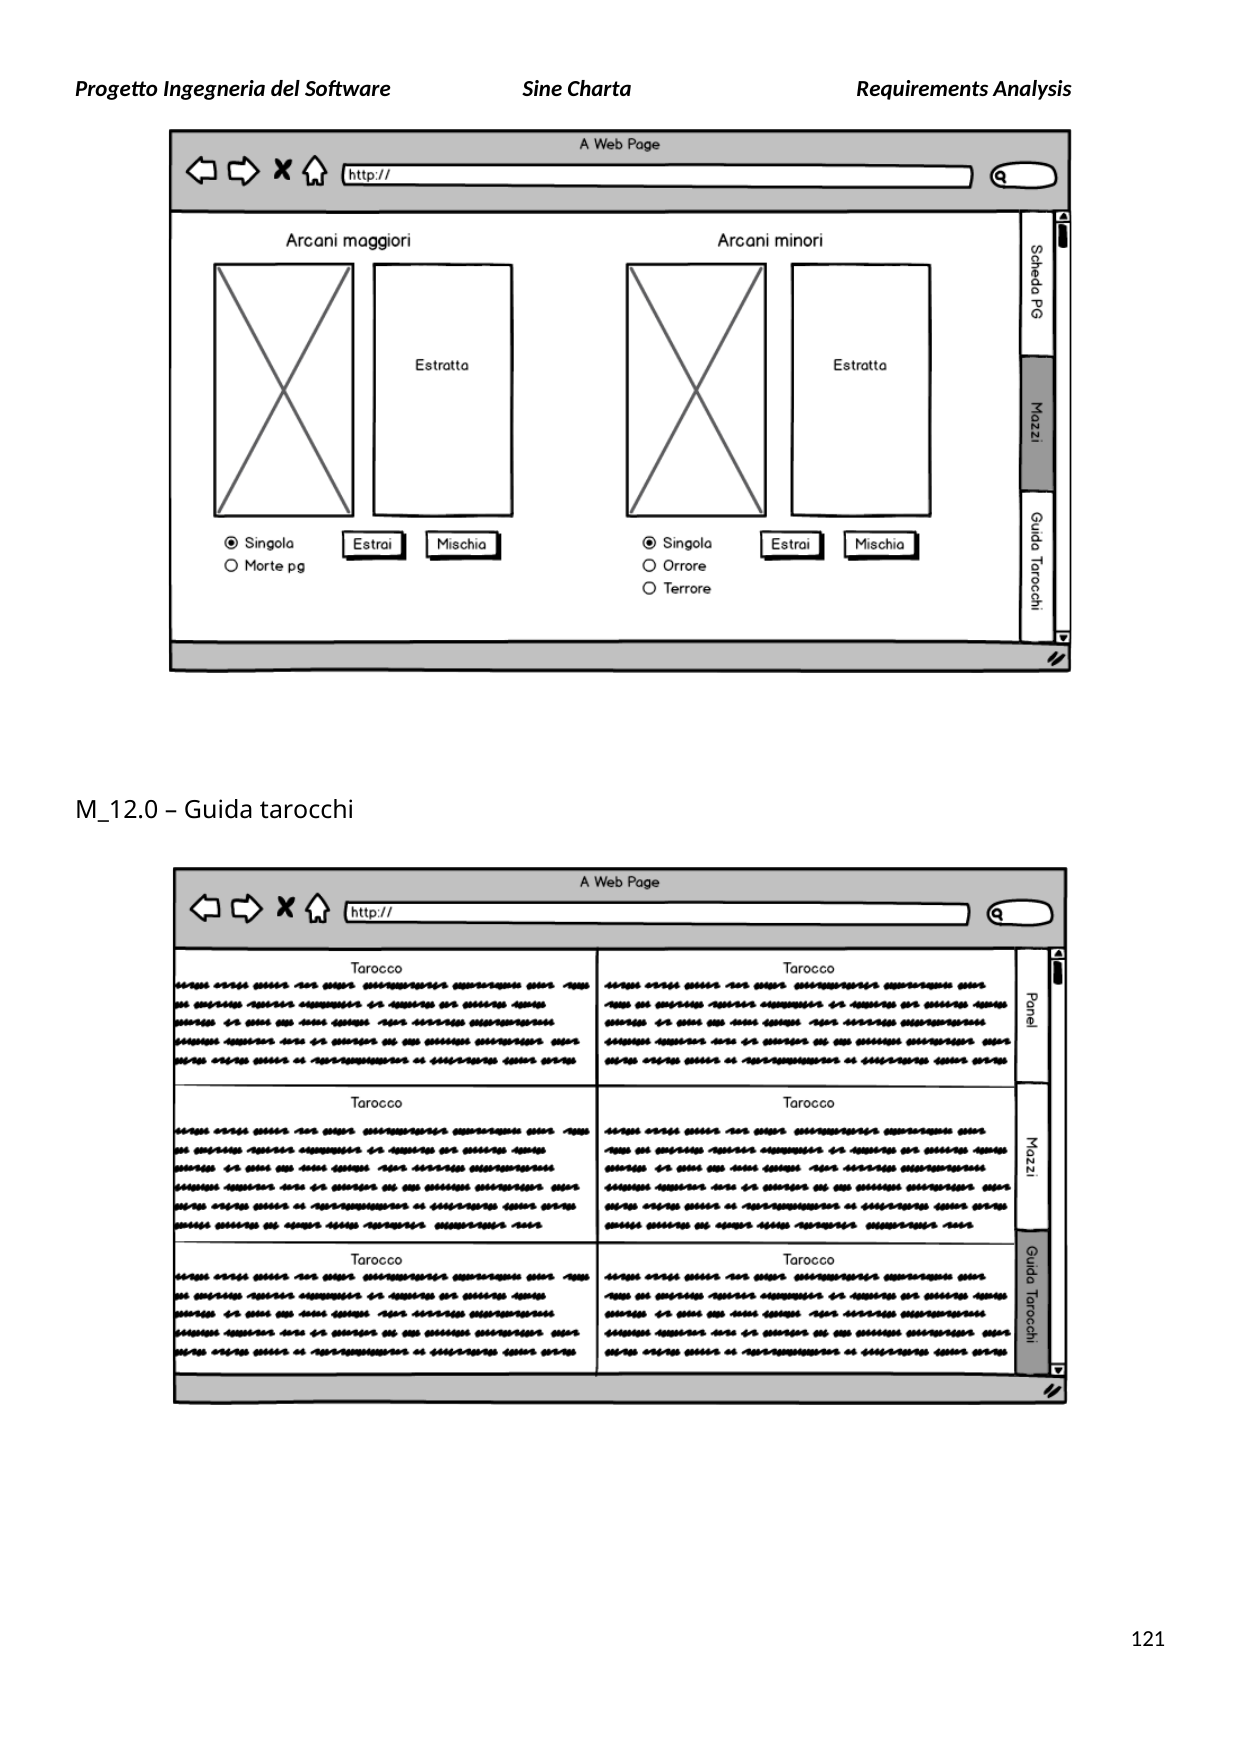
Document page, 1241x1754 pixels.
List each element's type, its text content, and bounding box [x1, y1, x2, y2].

picture [172, 867, 1068, 1405]
picture [168, 129, 1072, 673]
subtitle M_12.0 – Guida tarocchi [75, 792, 1165, 826]
